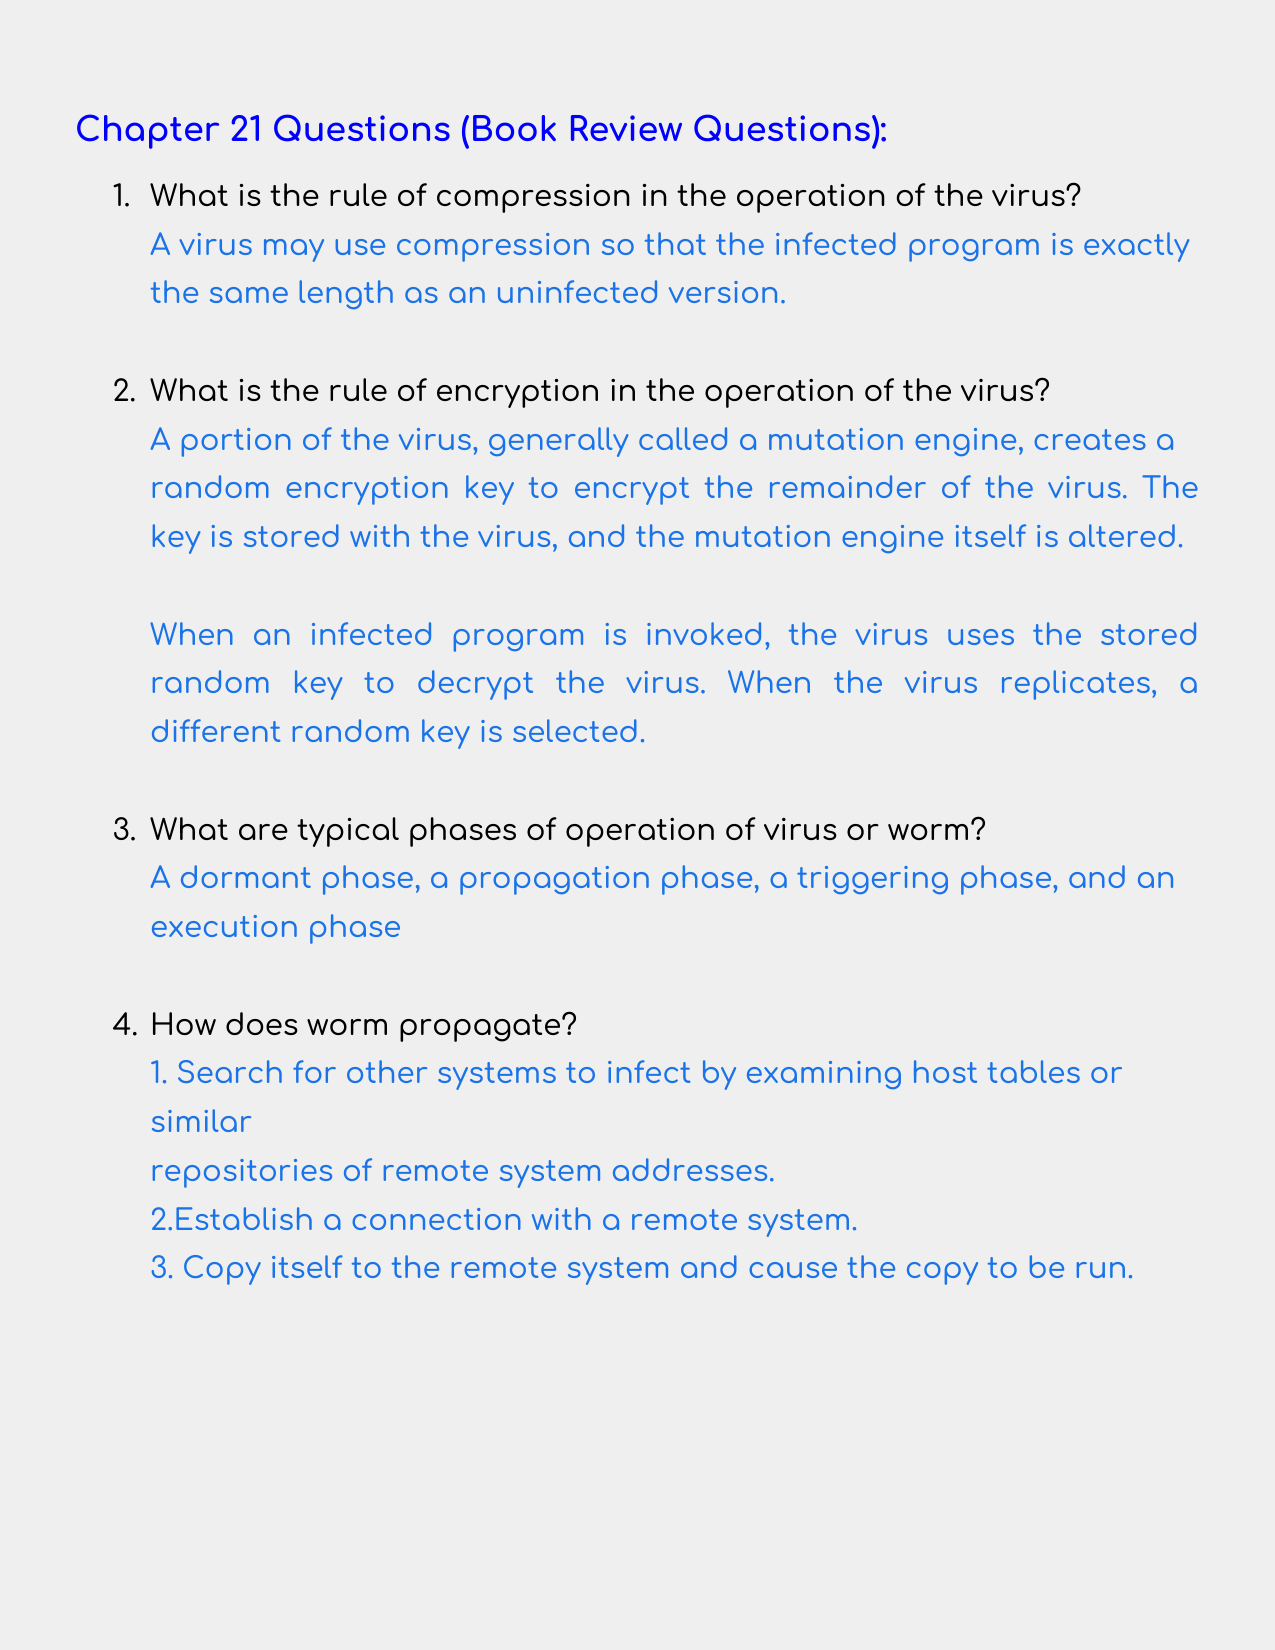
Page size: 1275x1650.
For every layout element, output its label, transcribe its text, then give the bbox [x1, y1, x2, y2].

text 2.Establish a connection with a remote system. [150, 1204, 1200, 1237]
text A dormant phase, a propagation phase, a triggering phase, and an [150, 863, 1200, 896]
list How does worm propagate? [112, 1009, 1200, 1042]
list What is the rule of compression in the operation of the virus? [112, 181, 1200, 213]
subtitle Chapter 21 Questions (Book Review Questions): [75, 112, 1200, 150]
text execution phase [150, 912, 1200, 944]
text repositories of remote system addresses. [150, 1156, 1200, 1188]
text A portion of the virus, generally called a mutation engine, creates a [150, 424, 1200, 457]
list What are typical phases of operation of virus or worm? [112, 814, 1200, 847]
text 1. Search for other systems to infect by examining host tables or similar [150, 1058, 1200, 1139]
text 3. Copy itself to the remote system and cause the copy to be run. [150, 1253, 1200, 1286]
text random encryption key to encrypt the remainder of the virus. The key is stored with the virus, and the mutation engine itself is altered. [150, 473, 1200, 554]
text A virus may use compression so that the infected program is exactly the same length as an uninfected version. [150, 229, 1200, 311]
list What is the rule of encryption in the operation of the virus? [112, 376, 1200, 408]
text When an infected program is invoked, the virus uses the stored random key to decrypt the virus. When the virus replicates, a different random key is selected. [150, 619, 1200, 749]
